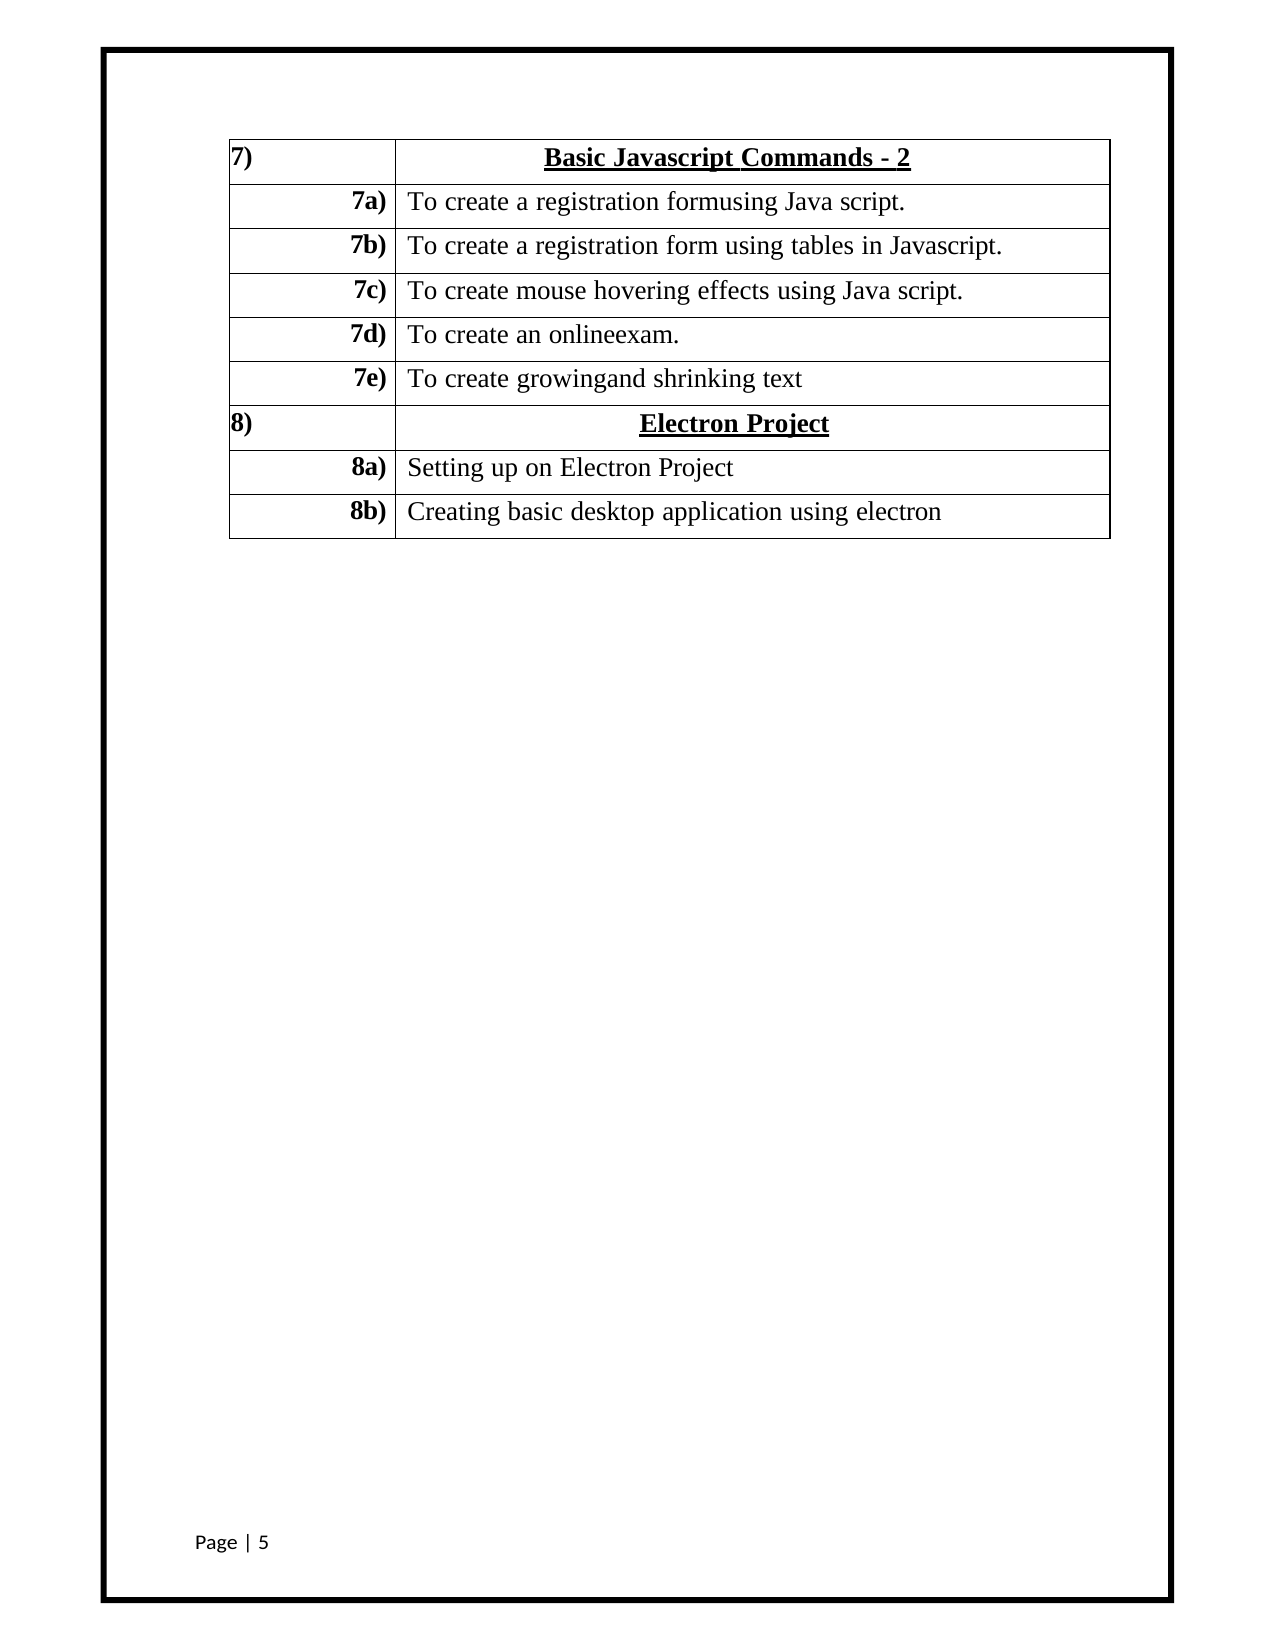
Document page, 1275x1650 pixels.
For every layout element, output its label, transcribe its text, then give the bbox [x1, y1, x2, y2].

table_cell 7e) [230, 362, 395, 405]
table_cell To create an onlineexam. [396, 318, 1109, 361]
table_cell To create a registration form using tables in Javascript. [396, 229, 1109, 272]
table_cell 8a) [230, 451, 395, 494]
table_cell To create growingand shrinking text [396, 362, 1109, 405]
table_cell Electron Project [396, 406, 1109, 449]
table_cell Creating basic desktop application using electron [396, 495, 1109, 538]
table_cell Setting up on Electron Project [396, 451, 1109, 494]
table_cell 7d) [230, 318, 395, 361]
table_cell 8b) [230, 495, 395, 538]
table_cell 7c) [230, 274, 395, 317]
table_cell 7b) [230, 229, 395, 272]
table_header Basic Javascript Commands - 2 [396, 140, 1109, 184]
table_header 7) [230, 140, 395, 184]
table_cell To create mouse hovering effects using Java script. [396, 274, 1109, 317]
table_cell 8) [230, 406, 395, 449]
table_cell 7a) [230, 185, 395, 228]
table_cell To create a registration formusing Java script. [396, 185, 1109, 228]
